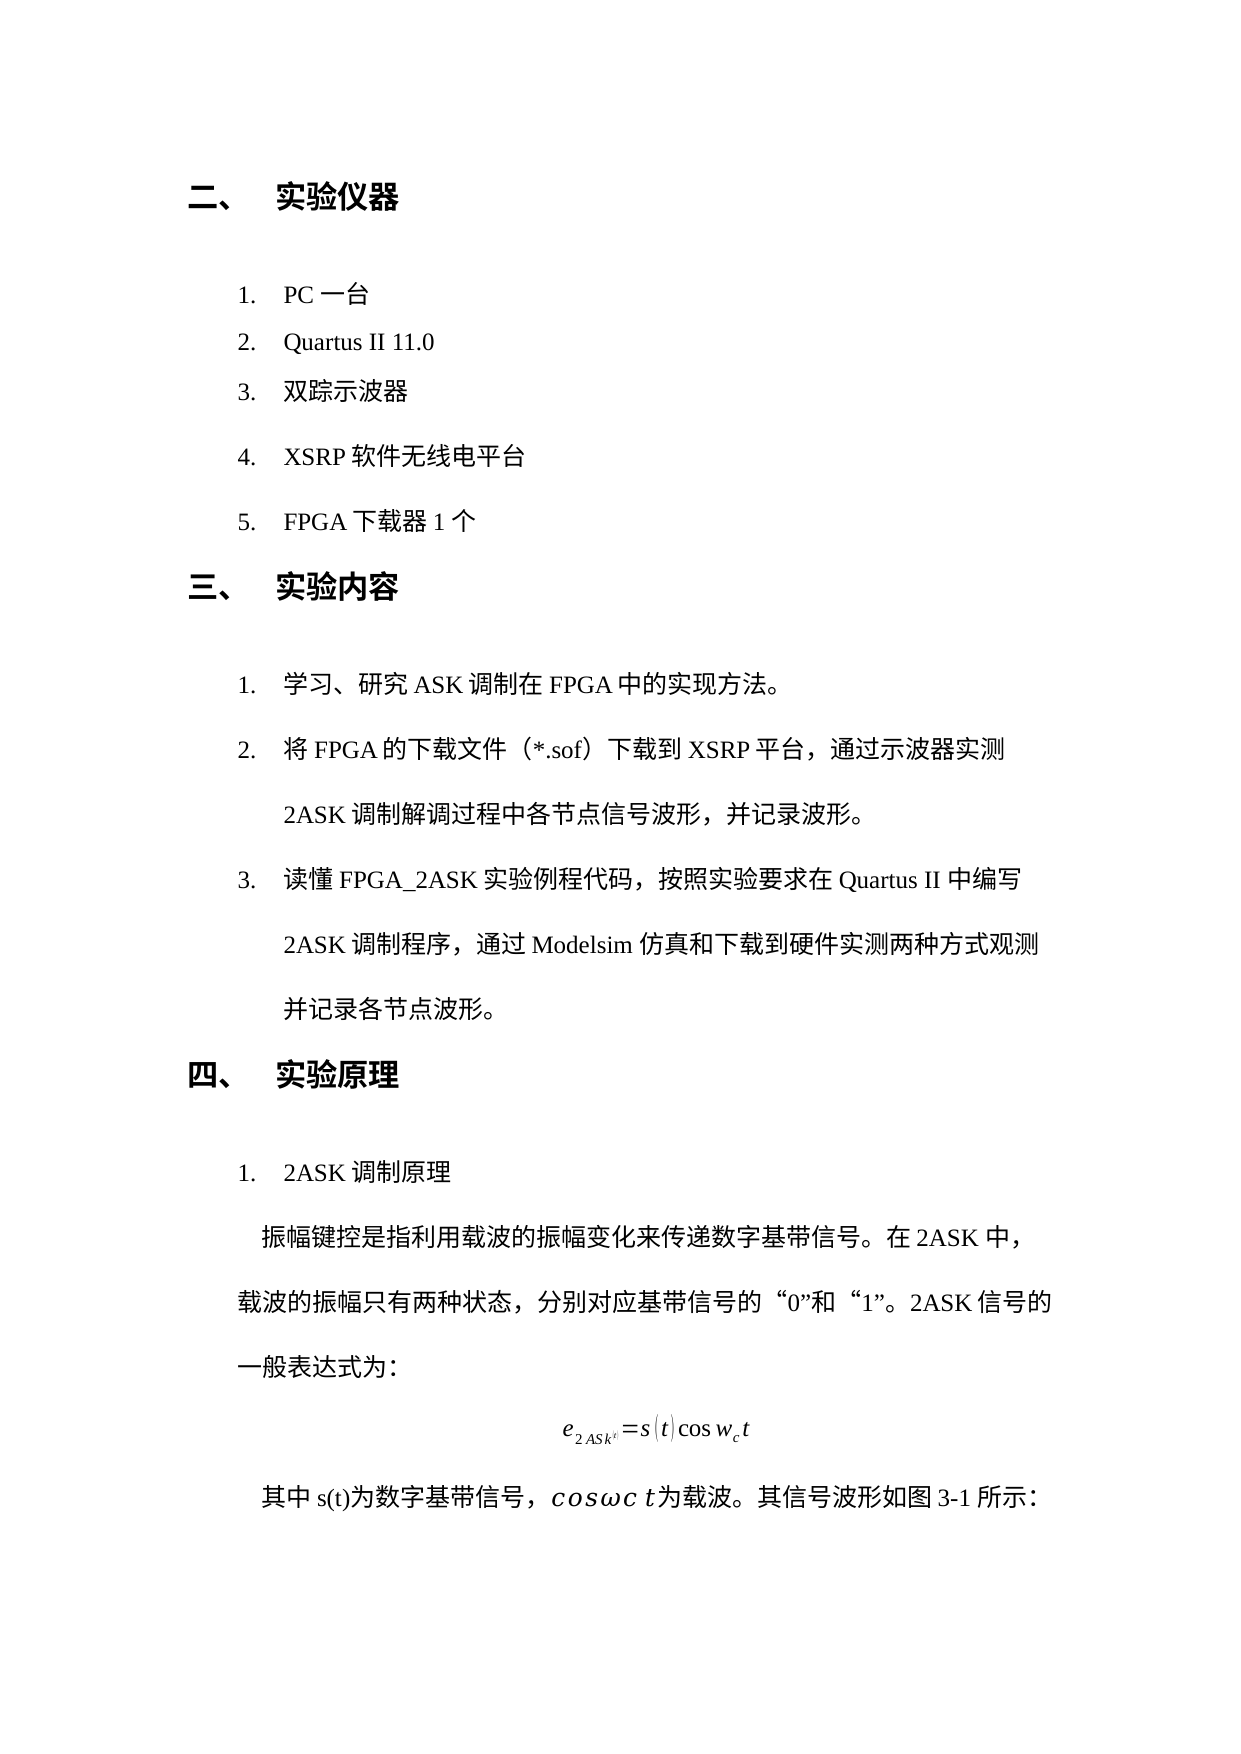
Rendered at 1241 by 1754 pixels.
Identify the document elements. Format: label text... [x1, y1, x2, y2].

subtitle 实验内容 [187, 552, 1053, 617]
text 其中 s(t)为数字基带信号，𝑐𝑜𝑠𝜔𝑐 𝑡为载波。其信号波形如图 3-1 所示： [237, 1463, 1053, 1528]
list Quartus II 11.0 [237, 325, 1053, 357]
text 振幅键控是指利用载波的振幅变化来传递数字基带信号。在2ASK 中，载波的振幅只有两种状态，分别对应基带信号的“0”和“1”。2ASK信号的一般表达式为： [237, 1203, 1053, 1398]
list XSRP 软件无线电平台 [237, 422, 1053, 487]
list PC 一台 [237, 260, 1053, 325]
subtitle 实验原理 [187, 1040, 1053, 1105]
subtitle 实验仪器 [187, 162, 1053, 227]
list 将 FPGA 的下载文件（*.sof）下载到 XSRP 平台，通过示波器实测 2ASK调制解调过程中各节点信号波形，并记录波形。 [237, 715, 1053, 845]
list 2ASK调制原理 [237, 1138, 1053, 1203]
list 学习、研究ASK调制在 FPGA 中的实现方法。 [237, 650, 1053, 715]
list 双踪示波器 [237, 357, 1053, 422]
list 读懂 FPGA_2ASK实验例程代码，按照实验要求在 Quartus II 中编写 2ASK调制程序，通过 Modelsim 仿真和下载到硬件实测两种方式观测并记录各节点波形。 [237, 845, 1053, 1040]
list FPGA 下载器 1 个 [237, 487, 1053, 552]
